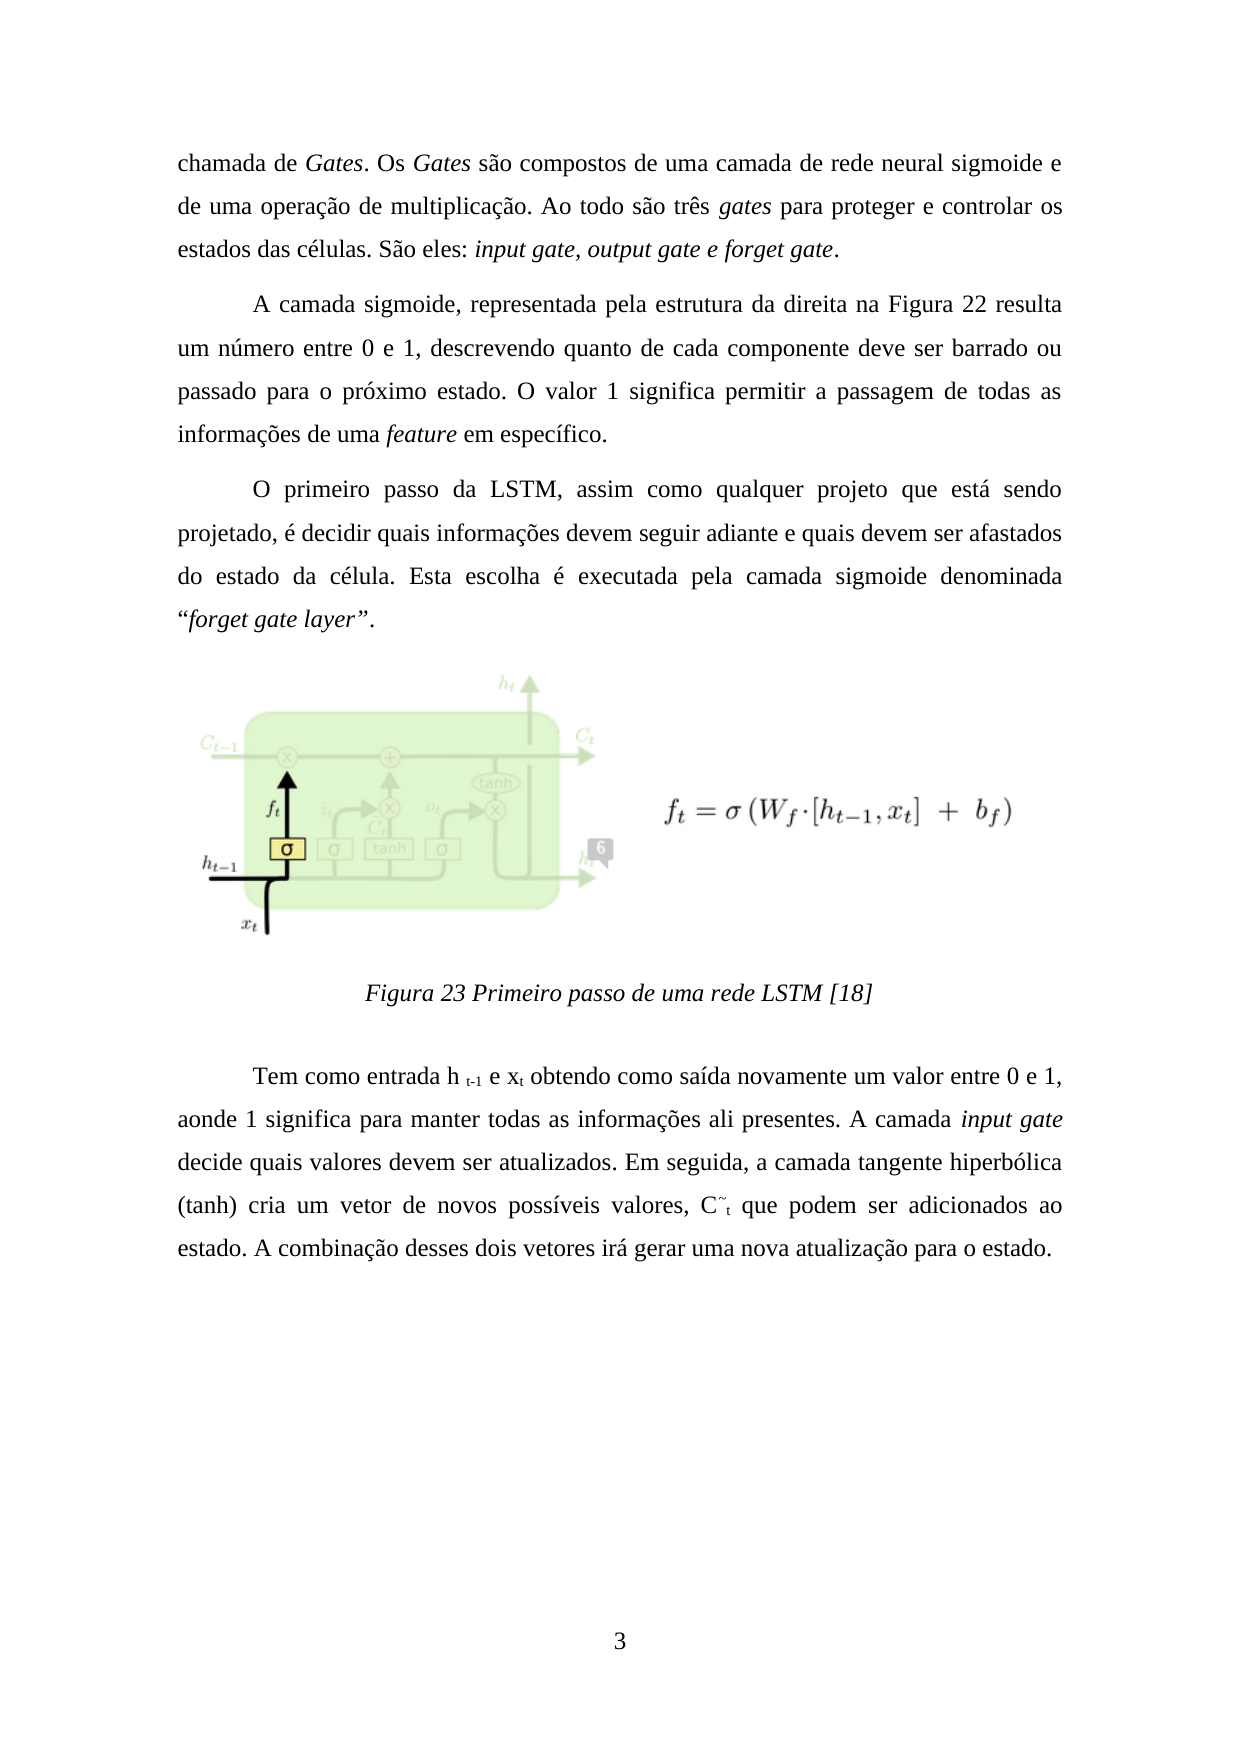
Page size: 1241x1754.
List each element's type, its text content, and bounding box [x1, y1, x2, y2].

text A camada sigmoide, representada pela estrutura da direita na Figura 22 resulta um número entre 0 e 1, descrevendo quanto de cada componente deve ser barrado ou passado para o próximo estado. O valor 1 significa permitir a passagem de todas as informações de uma feature em específico. [177, 289, 1063, 448]
text Tem como entrada h t-1 e xt obtendo como saída novamente um valor entre 0 e 1, aonde 1 significa para manter todas as informações ali presentes. A camada input gate decide quais valores devem ser atualizados. Em seguida, a camada tangente hiperbólica (tanh) cria um vetor de novos possíveis valores, C~t que podem ser adicionados ao estado. A combinação desses dois vetores irá gerar uma nova atualização para o estado. [177, 1061, 1063, 1262]
text Figura 23 Primeiro passo de uma rede LSTM [18] [177, 978, 1063, 1007]
text O primeiro passo da LSTM, assim como qualquer projeto que está sendo projetado, é decidir quais informações devem seguir adiante e quais devem ser afastados do estado da célula. Esta escolha é executada pela camada sigmoide denominada “forget gate layer”. [177, 474, 1063, 633]
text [177, 148, 1063, 263]
picture [177, 659, 1063, 952]
